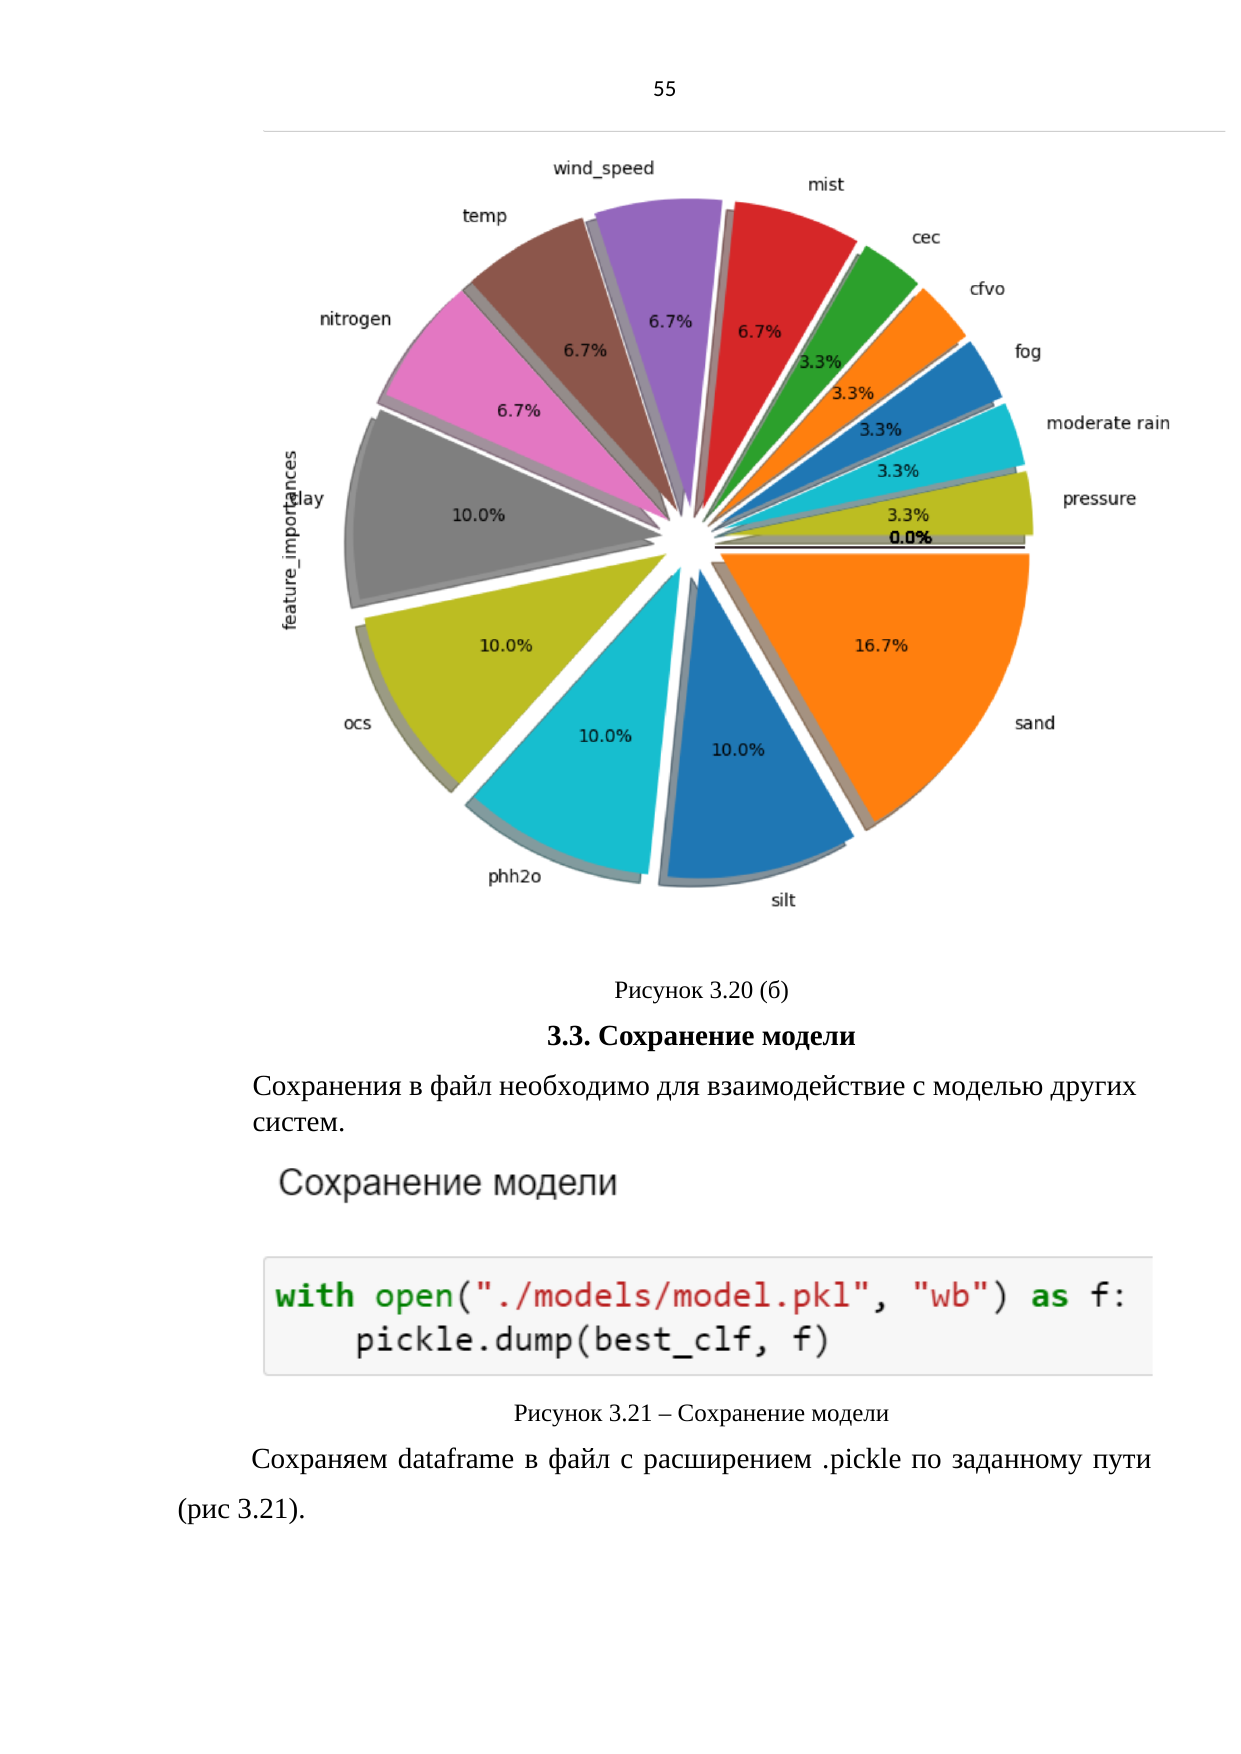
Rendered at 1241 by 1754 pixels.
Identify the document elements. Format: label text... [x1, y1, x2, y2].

picture [251, 130, 1226, 961]
text Рисунок 3.20 (б) [177, 975, 1152, 1003]
picture [251, 1157, 1153, 1384]
subtitle 3.3. Сохранение модели [177, 1018, 1152, 1051]
text Рисунок 3.21 – Сохранение модели [177, 1398, 1152, 1426]
list Сохранения в файл необходимо для взаимодействие с моделью других систем. [252, 1068, 1152, 1138]
text Сохраняем dataframe в файл с расширением .pickle по заданному пути (рис 3.21). [177, 1441, 1152, 1524]
